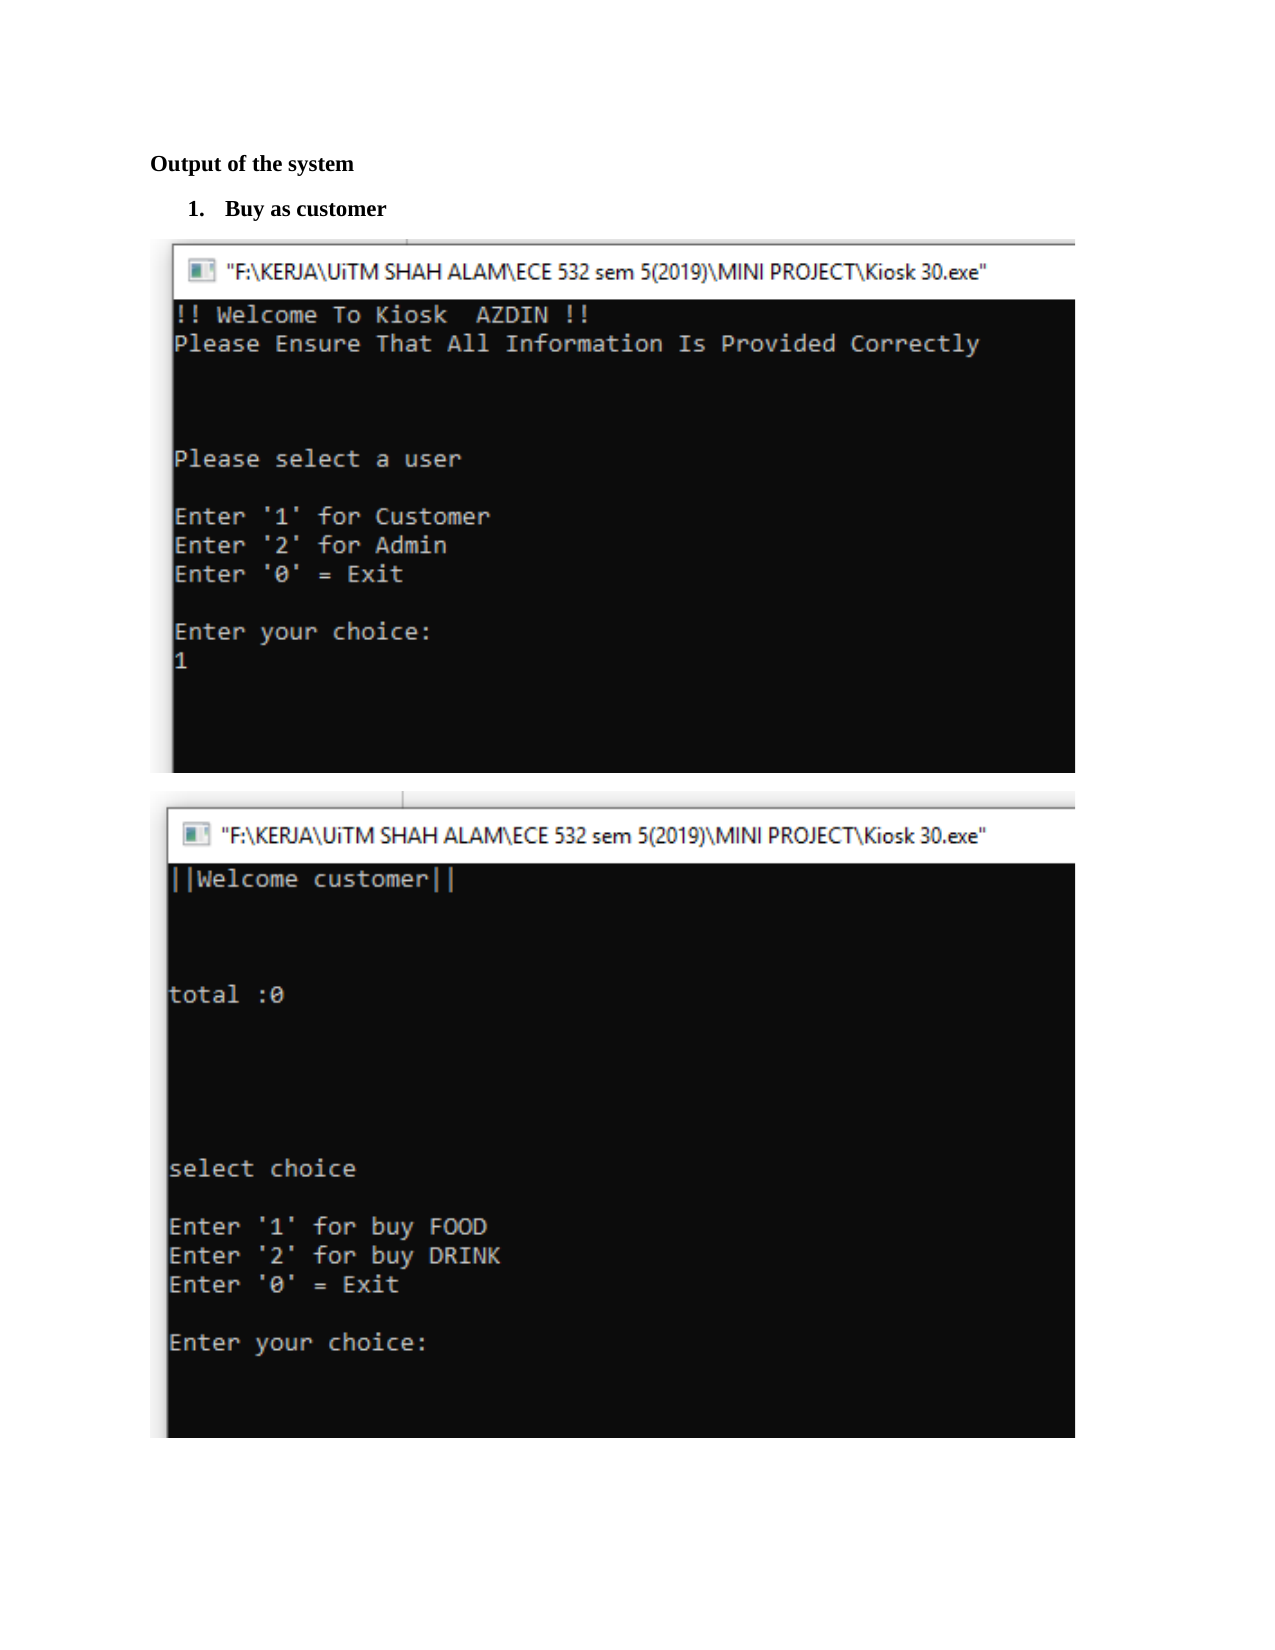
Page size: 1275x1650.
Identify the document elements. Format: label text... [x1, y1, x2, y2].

picture [150, 239, 1075, 773]
text Output of the system [150, 150, 1125, 176]
list Buy as customer [187, 194, 1125, 221]
picture [150, 791, 1075, 1438]
